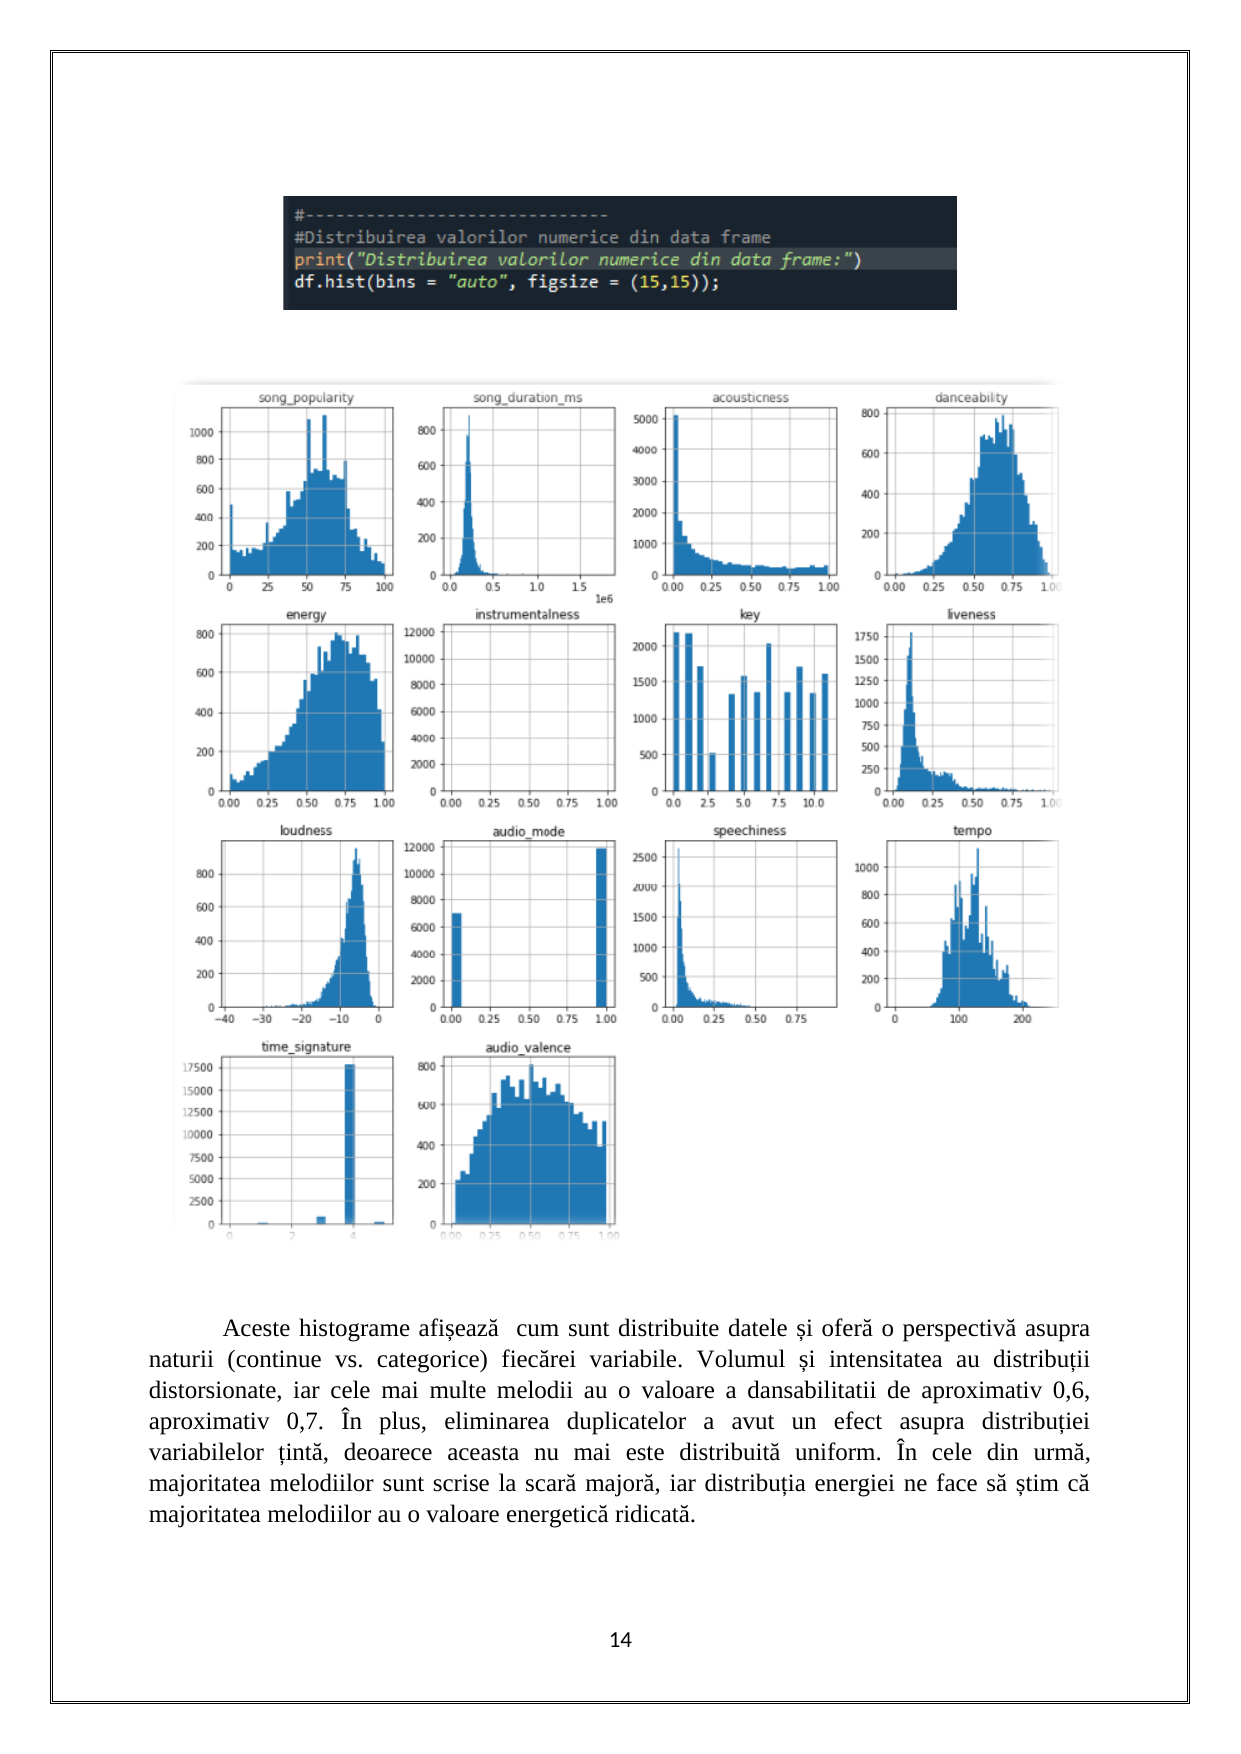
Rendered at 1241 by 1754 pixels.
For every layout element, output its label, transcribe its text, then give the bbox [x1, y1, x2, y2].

picture [200, 405, 1040, 1218]
picture [283, 196, 957, 310]
text Aceste histograme afișează cum sunt distribuite datele și oferă o perspectivă asupra naturii (continue vs. categorice) fiecărei variabile. Volumul și intensitatea au distribuții distorsionate, iar cele mai multe melodii au o valoare a dansabilitatii de aproximativ 0,6, aproximativ 0,7. În plus, eliminarea duplicatelor a avut un efect asupra distribuției variabilelor țintă, deoarece aceasta nu mai este distribuită uniform. În cele din urmă, majoritatea melodiilor sunt scrise la scară majoră, iar distribuția energiei ne face să știm că majoritatea melodiilor au o valoare energetică ridicată. [148, 1313, 1092, 1528]
